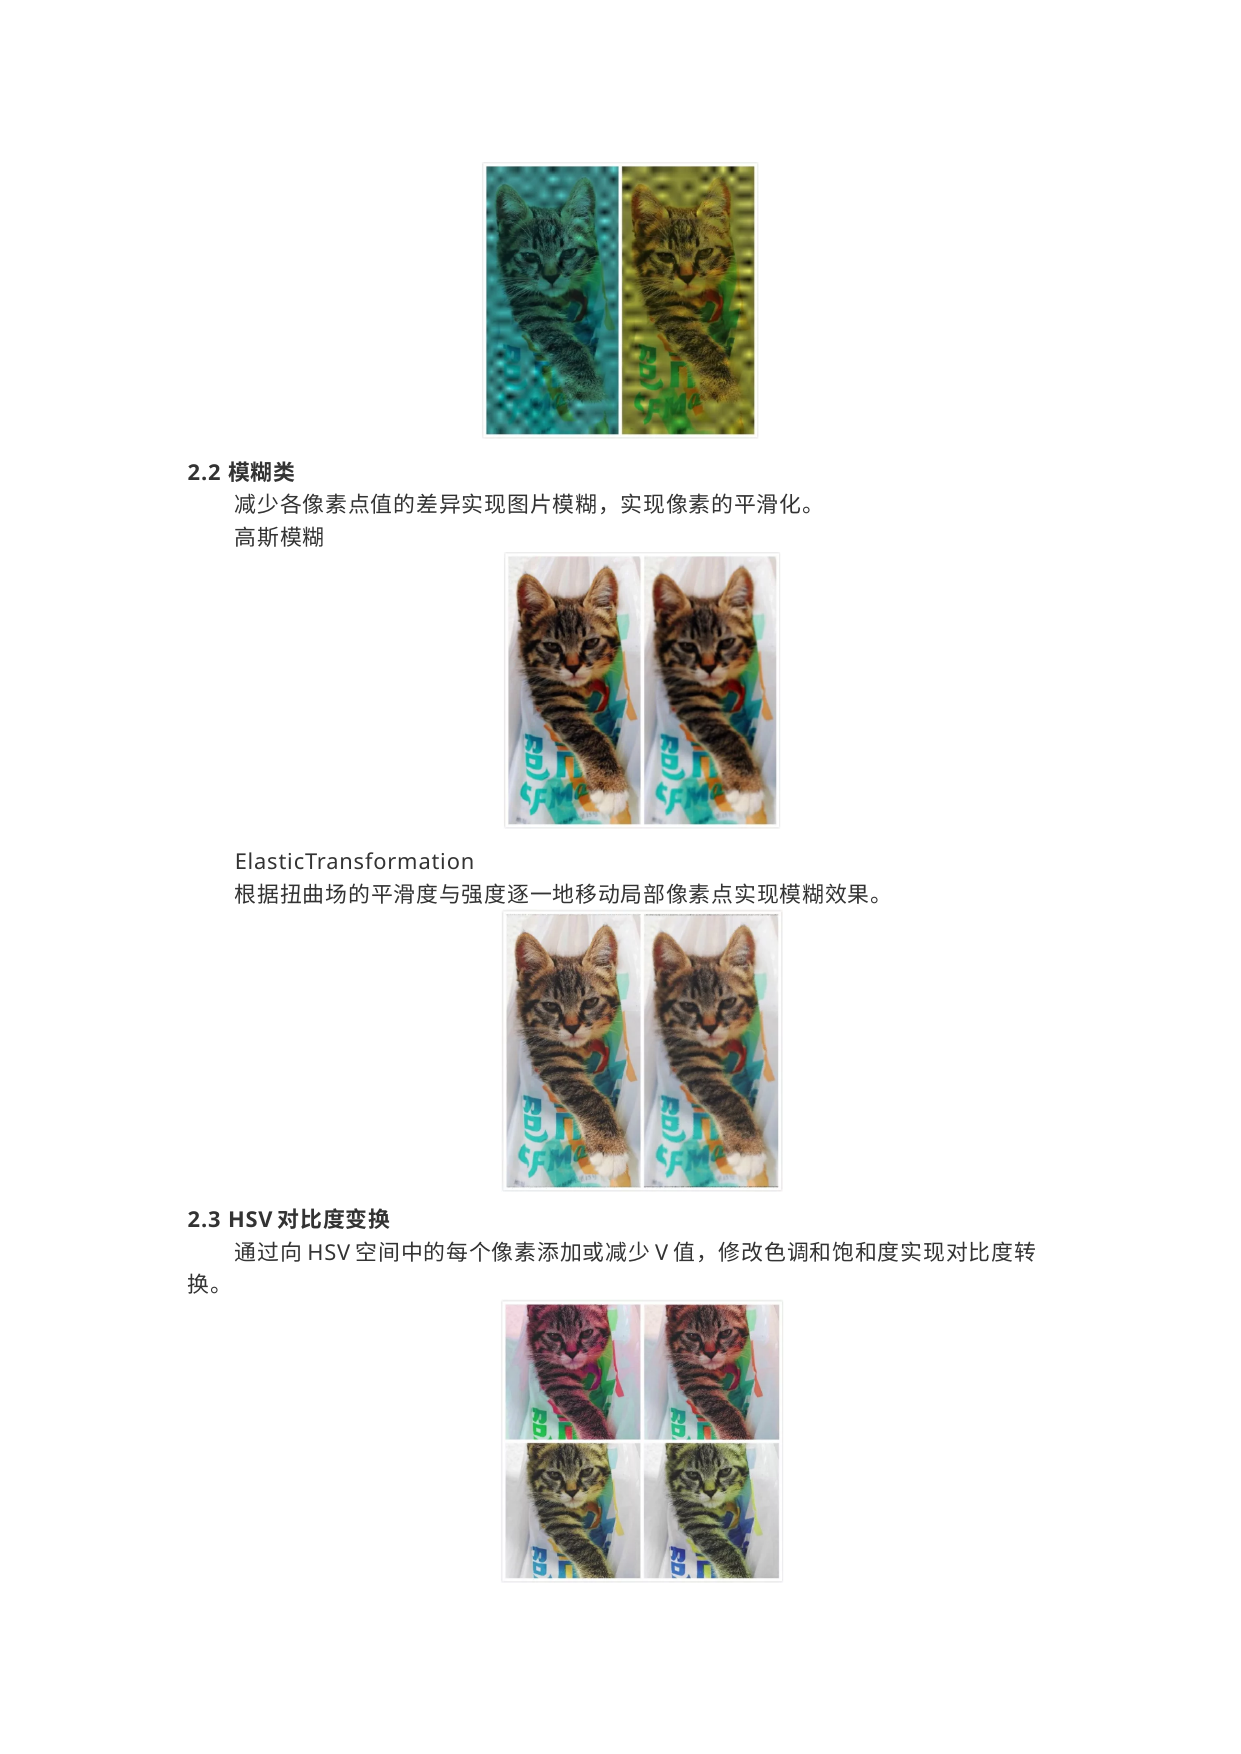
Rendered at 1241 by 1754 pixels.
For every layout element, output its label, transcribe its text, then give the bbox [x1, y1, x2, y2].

text 2.2 模糊类 [187, 454, 1053, 487]
picture [481, 162, 759, 439]
text 通过向HSV空间中的每个像素添加或减少V值，修改色调和饱和度实现对比度转换。 [187, 1234, 1053, 1299]
text 高斯模糊 [187, 519, 1053, 552]
text 2.3 HSV对比度变换 [187, 1202, 1053, 1234]
picture [500, 1299, 784, 1583]
picture [501, 909, 783, 1192]
text ElasticTransformation [187, 844, 1053, 877]
text 减少各像素点值的差异实现图片模糊，实现像素的平滑化。 [187, 487, 1053, 519]
picture [503, 552, 781, 829]
text 根据扭曲场的平滑度与强度逐一地移动局部像素点实现模糊效果。 [187, 877, 1053, 909]
